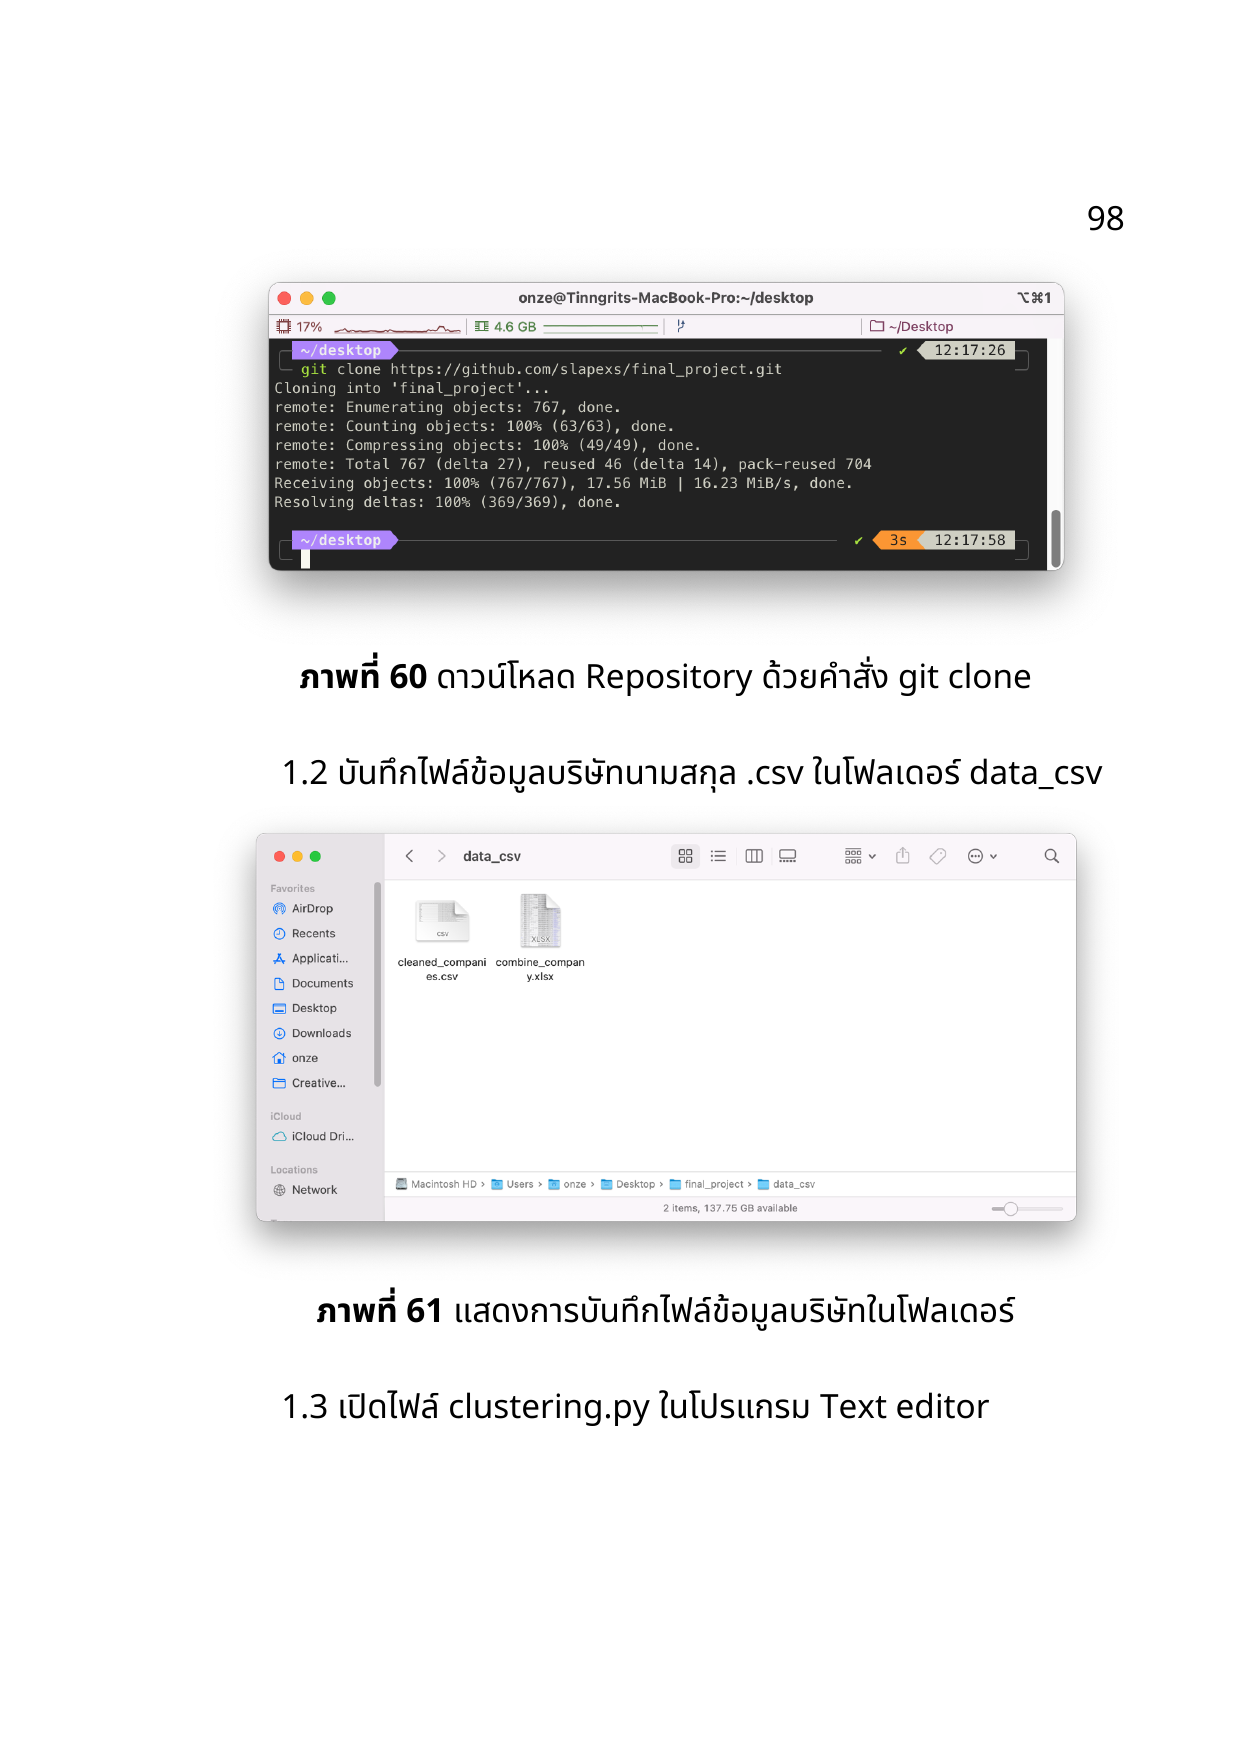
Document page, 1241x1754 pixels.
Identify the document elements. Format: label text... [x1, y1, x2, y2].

text 1.2 บันทึกไฟล์ข้อมูลบริษัทนามสกุล .csv ในโฟลเดอร์ data_csv [206, 748, 1125, 799]
picture [206, 240, 1125, 653]
text 1.3 เปิดไฟล์ clustering.py ในโปรแกรม Text editor [206, 1383, 1125, 1434]
picture [206, 799, 1125, 1287]
text ภาพที่ 60 ดาวน์โหลด Repository ด้วยคำสั่ง git clone [206, 653, 1125, 703]
text ภาพที่ 61 แสดงการบันทึกไฟล์ข้อมูลบริษัทในโฟลเดอร์ [206, 1287, 1125, 1338]
